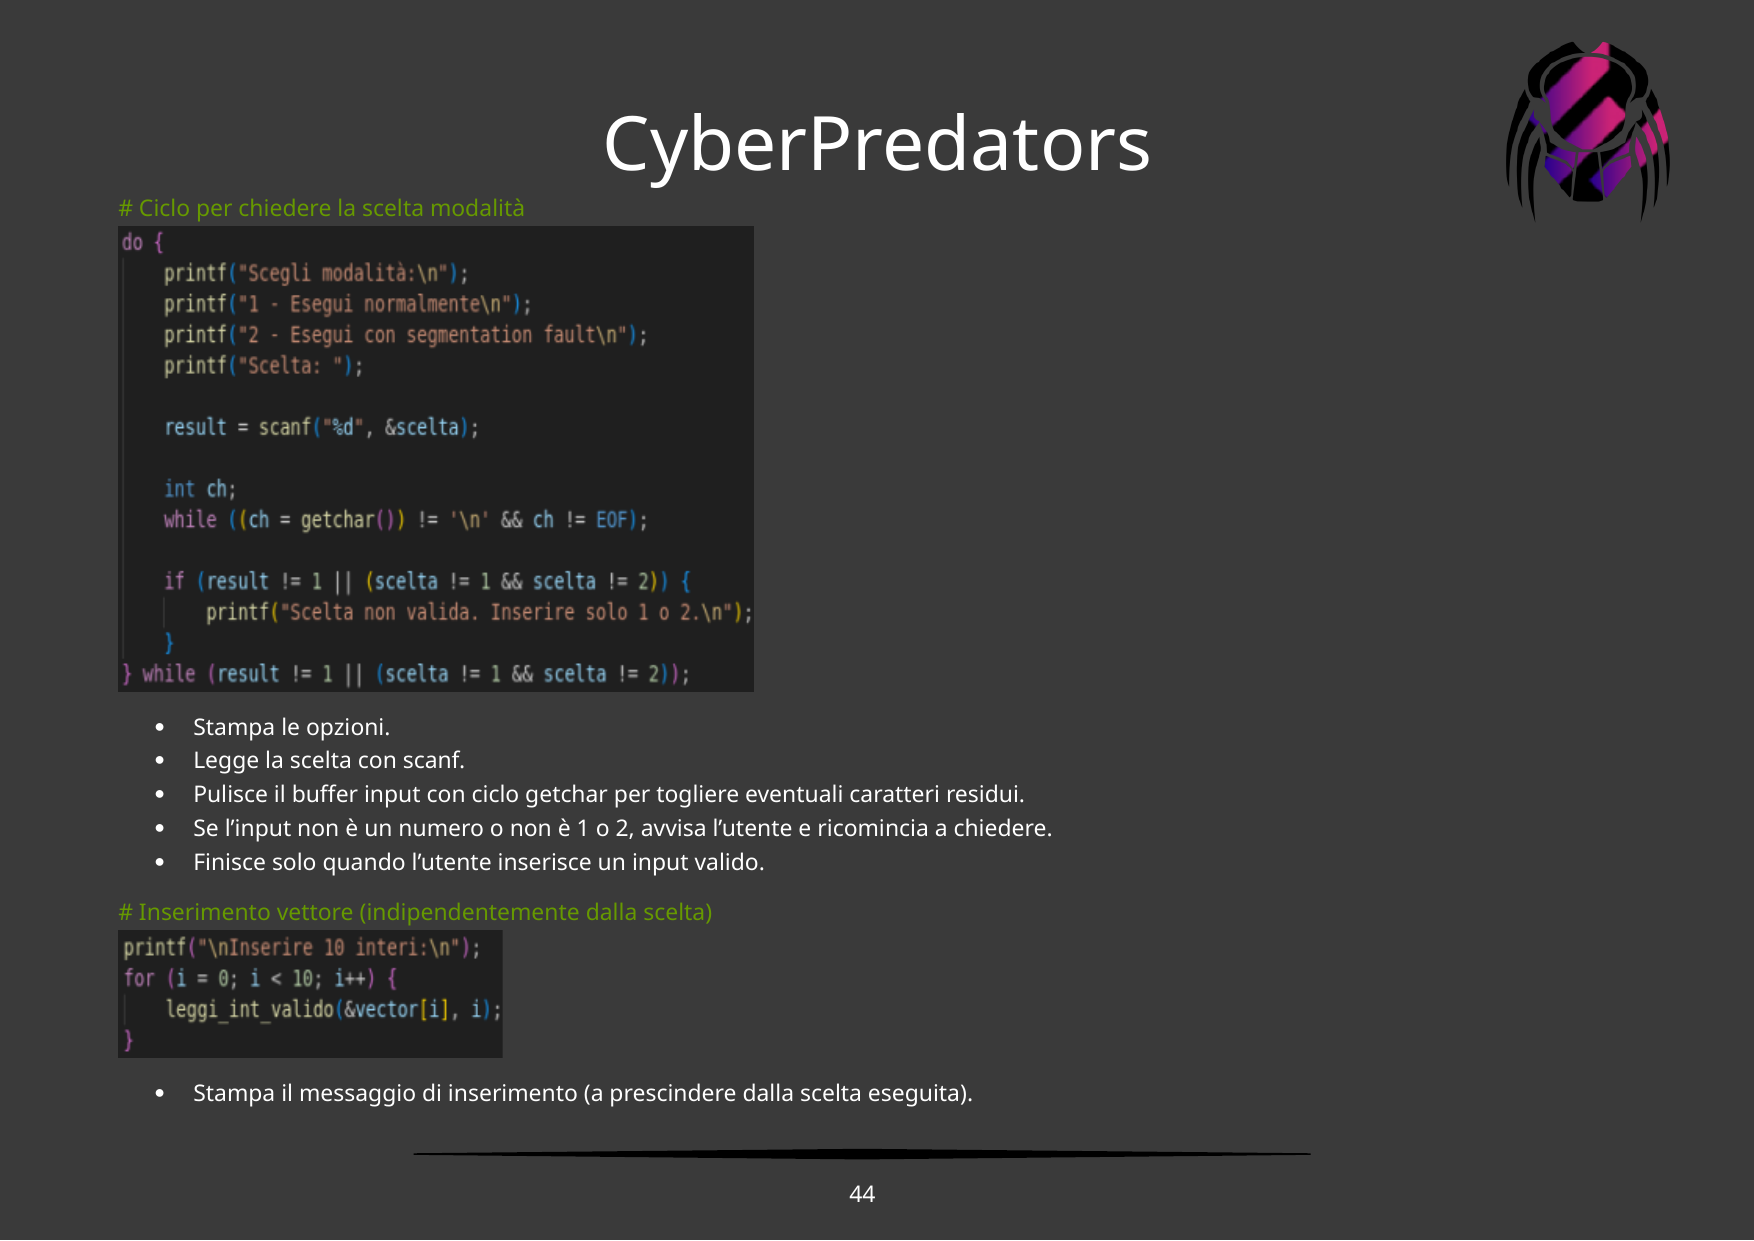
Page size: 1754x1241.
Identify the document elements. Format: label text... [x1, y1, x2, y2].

list Finisce solo quando l’utente inserisce un input valido. [156, 846, 1606, 877]
list Legge la scelta con scanf. [156, 744, 1606, 776]
list Stampa il messaggio di inserimento (a prescindere dalla scelta eseguita). [156, 1077, 1606, 1108]
list Pulisce il buffer input con ciclo getchar per togliere eventuali caratteri residui. [156, 778, 1606, 809]
list Se l’input non è un numero o non è 1 o 2, avvisa l’utente e ricomincia a chiedere. [156, 812, 1606, 843]
picture [1496, 40, 1679, 224]
picture [118, 930, 503, 1058]
picture [118, 226, 754, 692]
list Stampa le opzioni. [156, 711, 1606, 742]
text # Inserimento vettore (indipendentemente dalla scelta) [118, 896, 1606, 1058]
